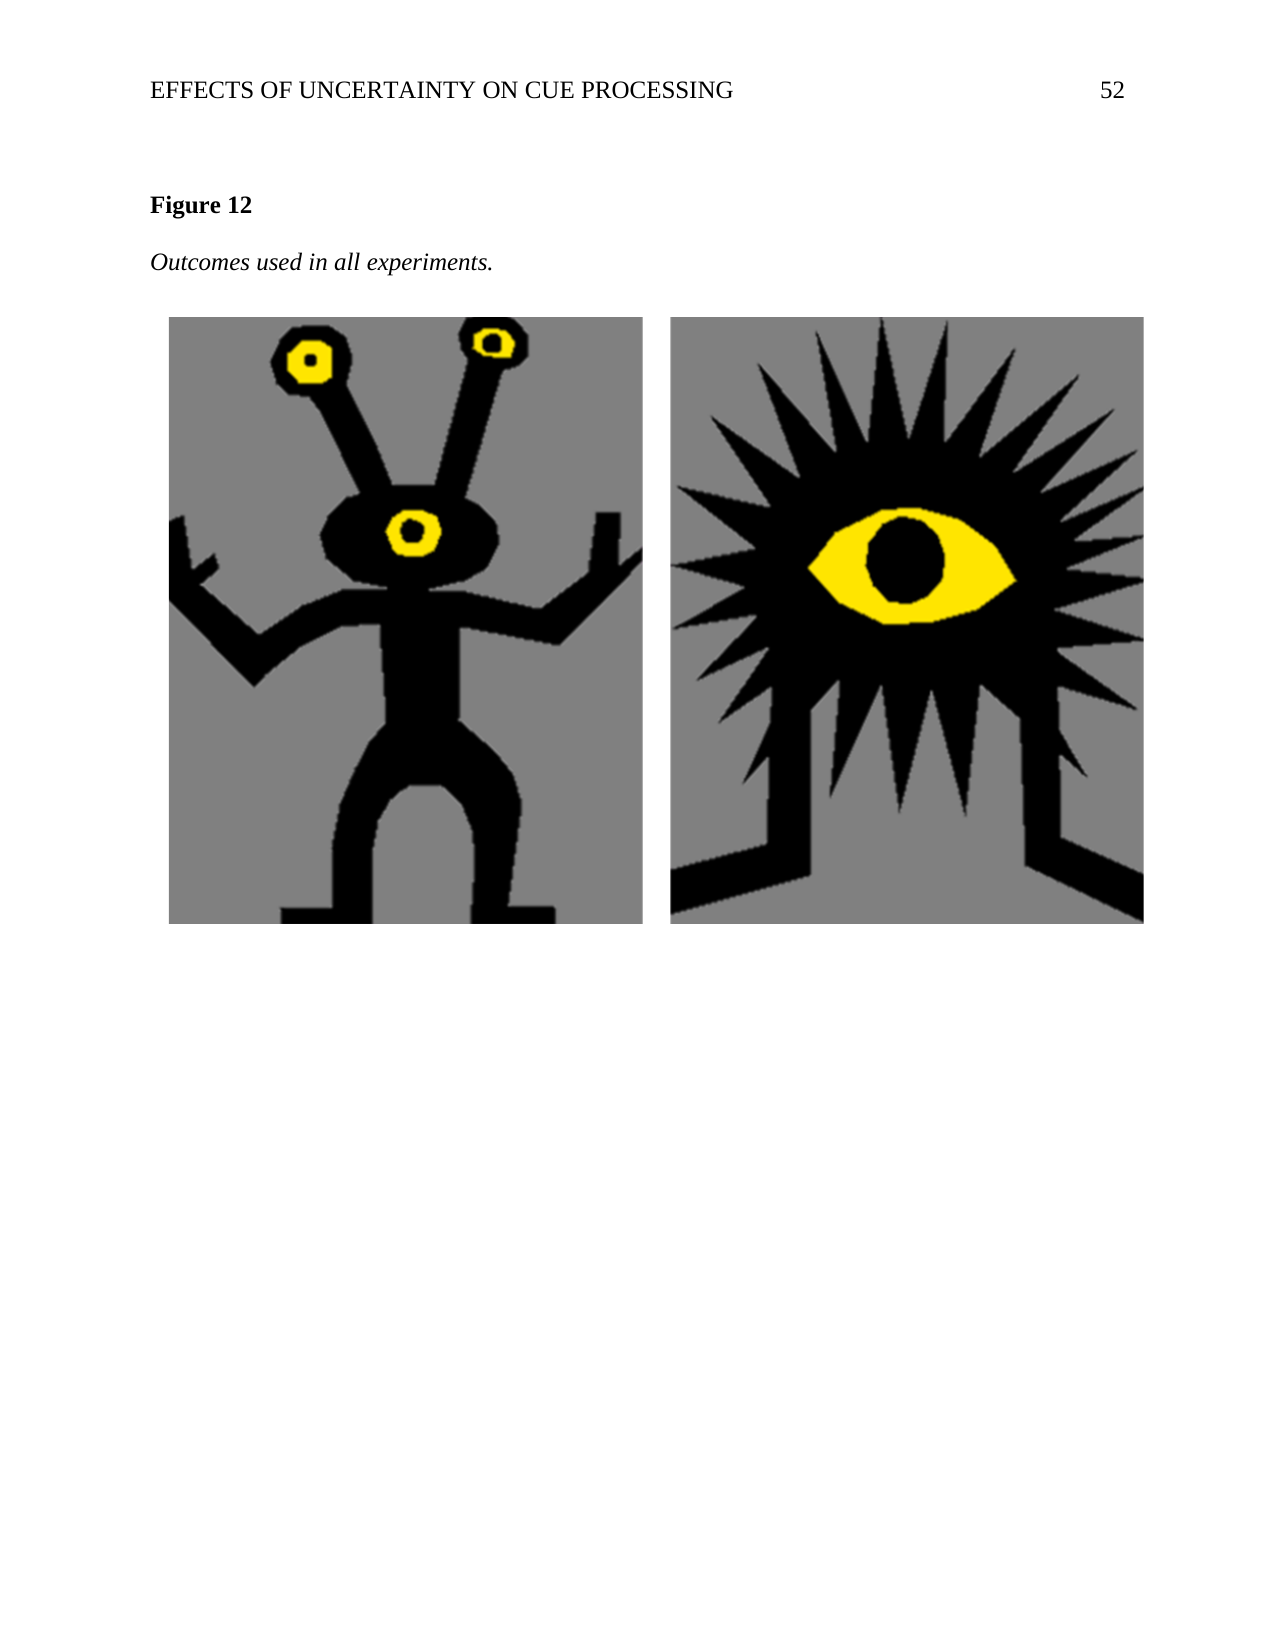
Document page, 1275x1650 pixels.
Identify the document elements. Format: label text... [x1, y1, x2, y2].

picture [168, 317, 1144, 924]
text Outcomes used in all experiments. [150, 247, 1125, 276]
title Figure 12 [150, 190, 1125, 219]
